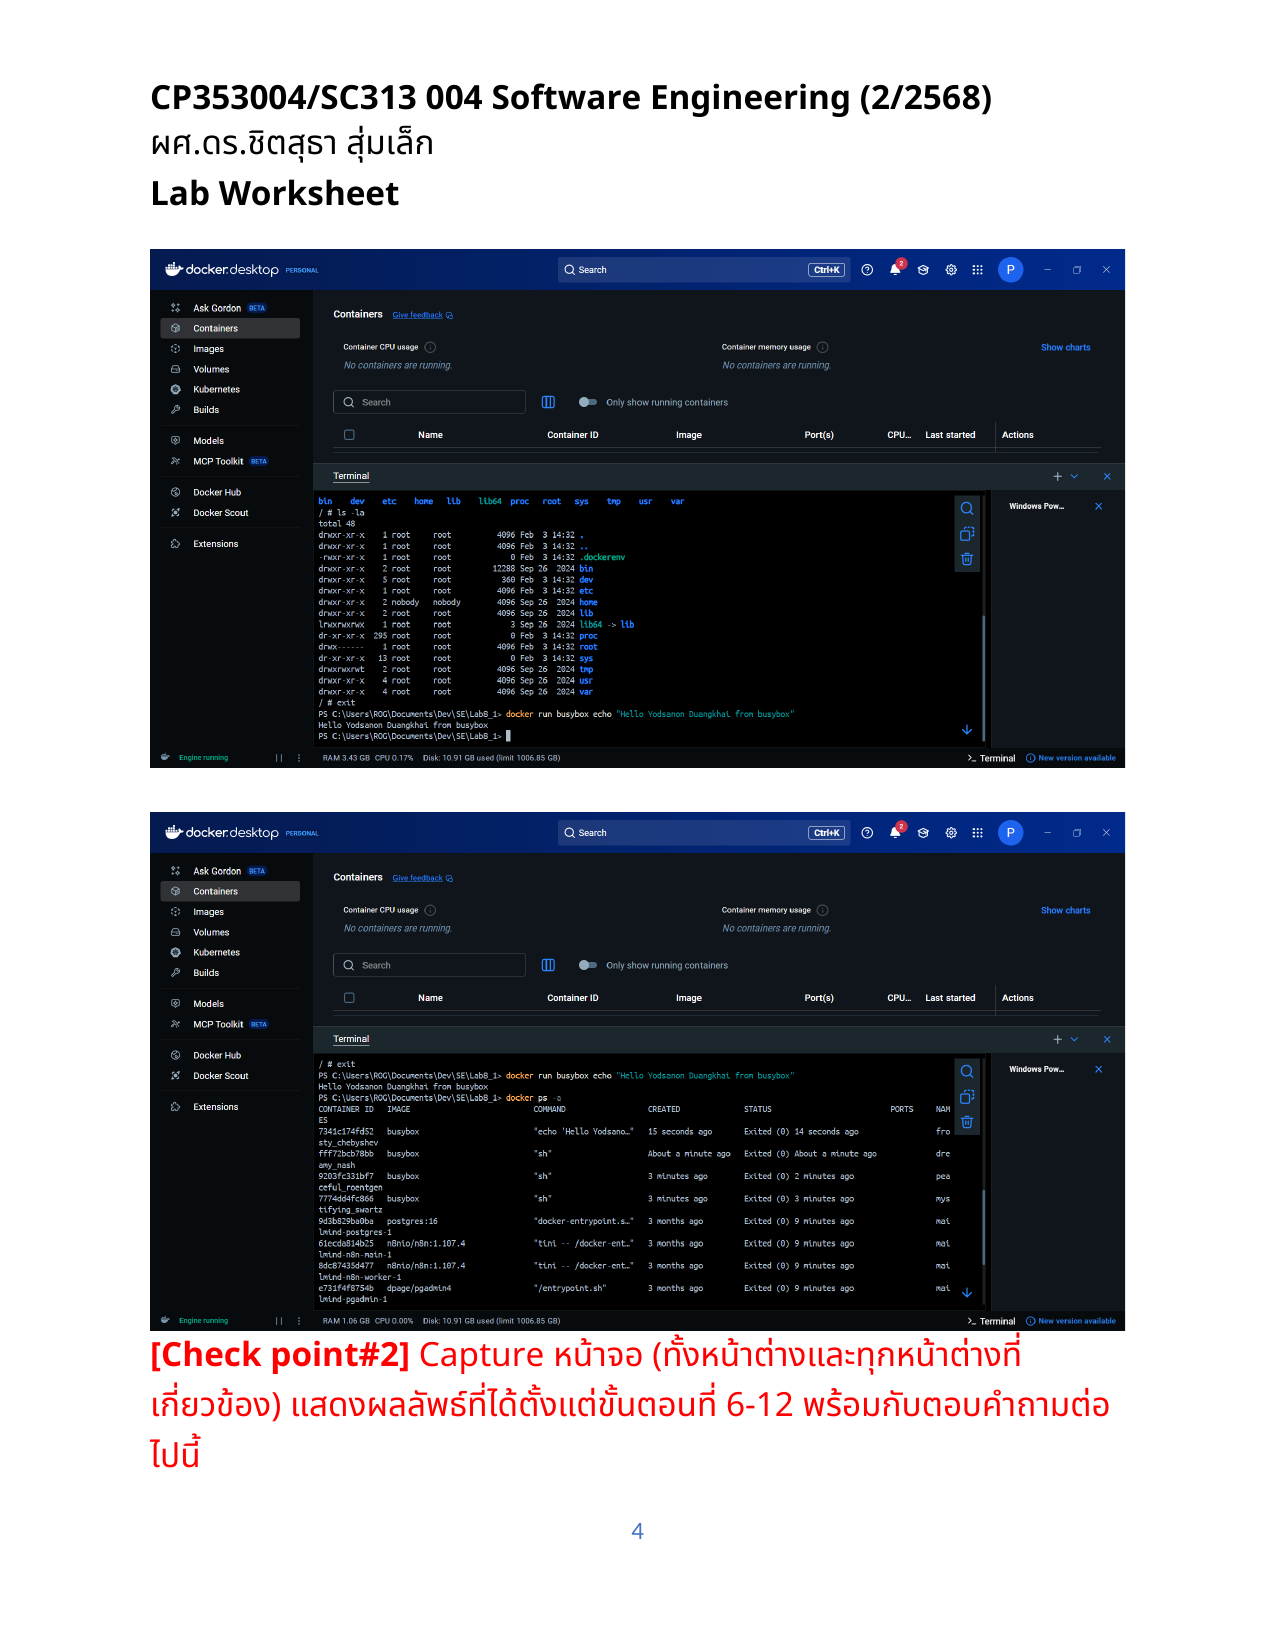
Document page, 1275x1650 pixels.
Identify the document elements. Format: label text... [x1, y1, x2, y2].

picture [150, 812, 1125, 1331]
text [Check point#2] Capture หน้าจอ (ทั้งหน้าต่างและทุกหน้าต่างที่เกี่ยวข้อง) แสดงผลลัพธ์ที่ได้ตั้งแต่ขั้นตอนที่ 6-12 พร้อมกับตอบคำถามต่อไปนี้ [150, 1331, 1125, 1482]
picture [150, 249, 1125, 768]
